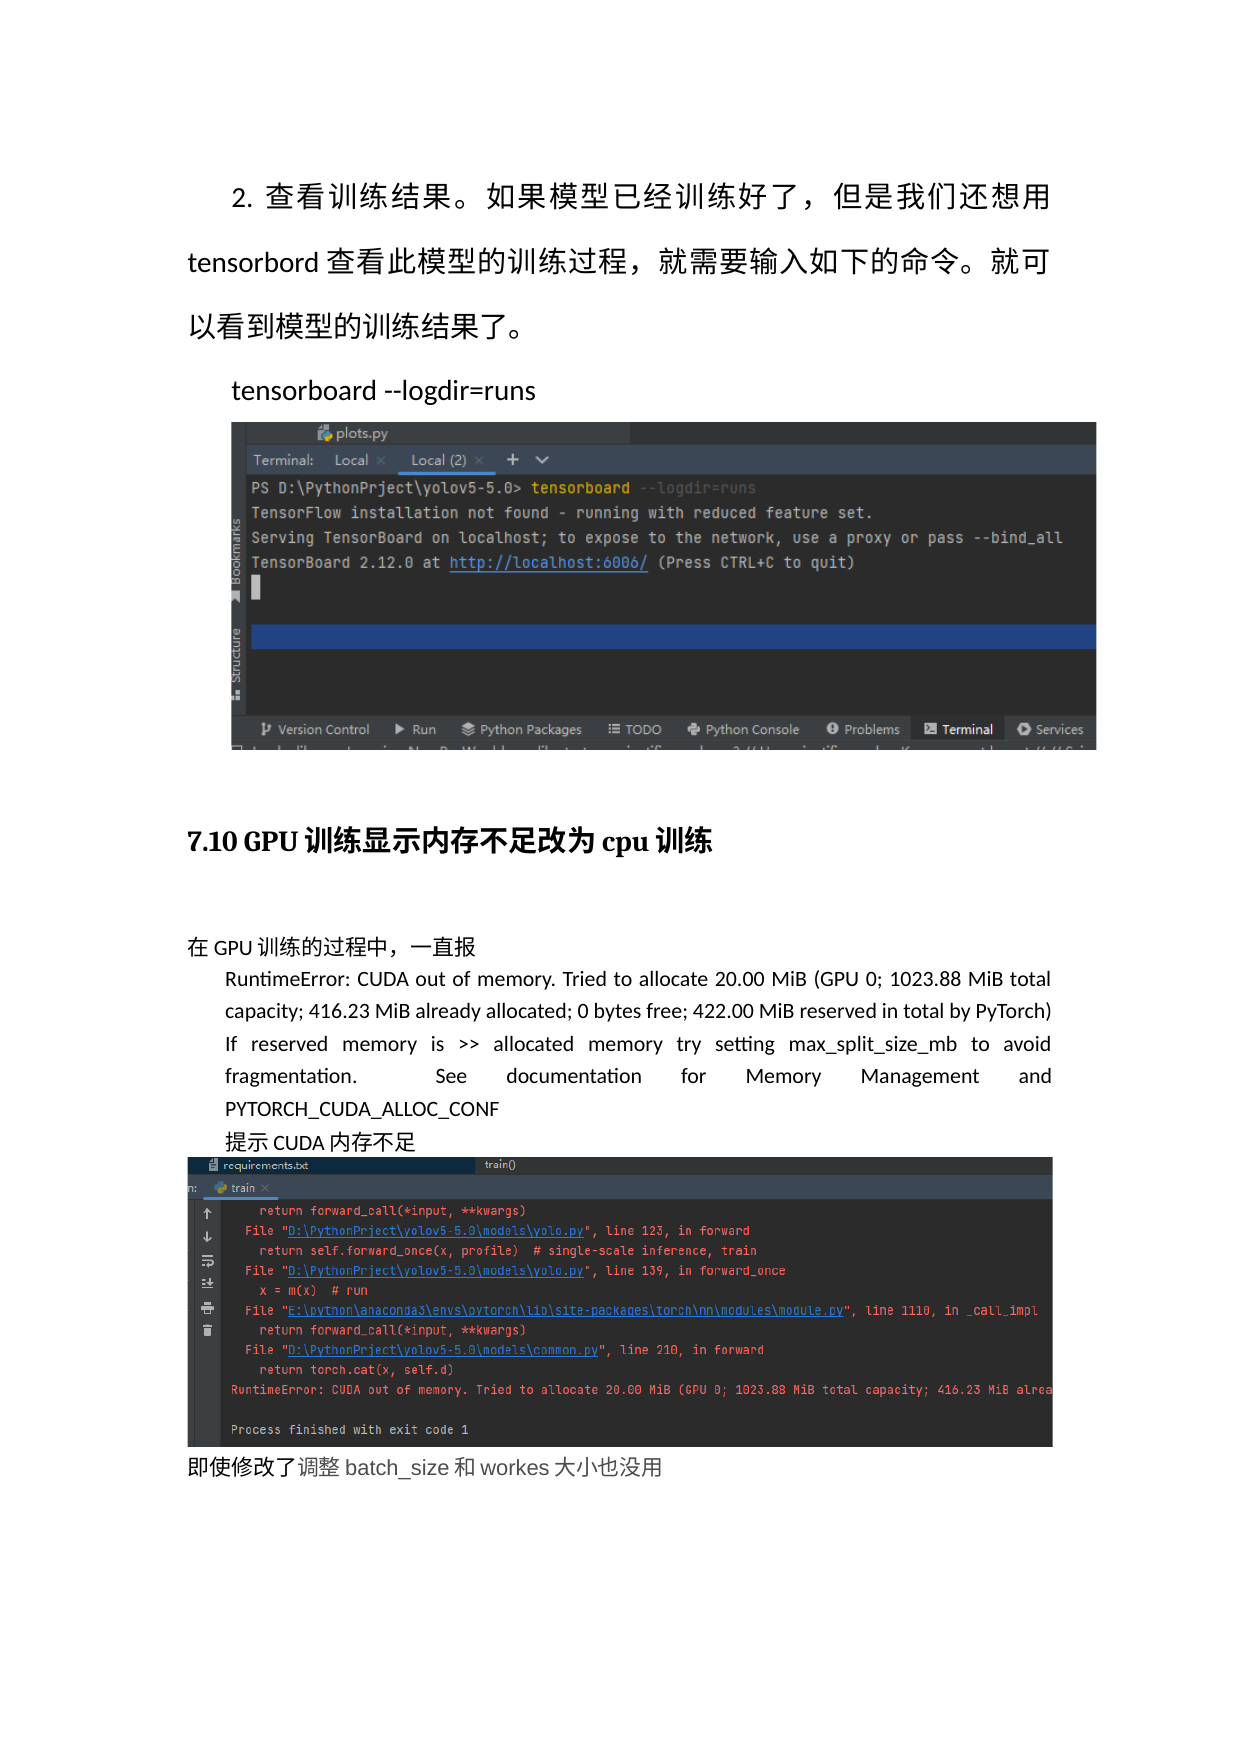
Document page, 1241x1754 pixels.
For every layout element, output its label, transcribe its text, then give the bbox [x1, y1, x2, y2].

picture [187, 1157, 1053, 1447]
picture [231, 422, 1097, 750]
text 2. 查看训练结果。如果模型已经训练好了，但是我们还想用tensorbord查看此模型的训练过程，就需要输入如下的命令。就可以看到模型的训练结果了。 [187, 162, 1053, 357]
list 提示CUDA内存不足 [225, 1124, 1053, 1157]
text tensorboard --logdir=runs [187, 357, 1053, 422]
text 即使修改了调整batch_size和workes大小也没用 [187, 1449, 1053, 1482]
text 在GPU训练的过程中，一直报 [187, 929, 1053, 962]
list RuntimeError: CUDA out of memory. Tried to allocate 20.00 MiB (GPU 0; 1023.88 MiB total capacity; 416.23 MiB already allocated; 0 bytes free; 422.00 MiB reserved in total by PyTorch) If reserved memory is >> allocated memory try setting max_split_size_mb to avoid fragmentation. See documentation for Memory Management and PYTORCH_CUDA_ALLOC_CONF [225, 962, 1053, 1124]
subtitle GPU训练显示内存不足改为cpu训练 [187, 807, 1053, 872]
